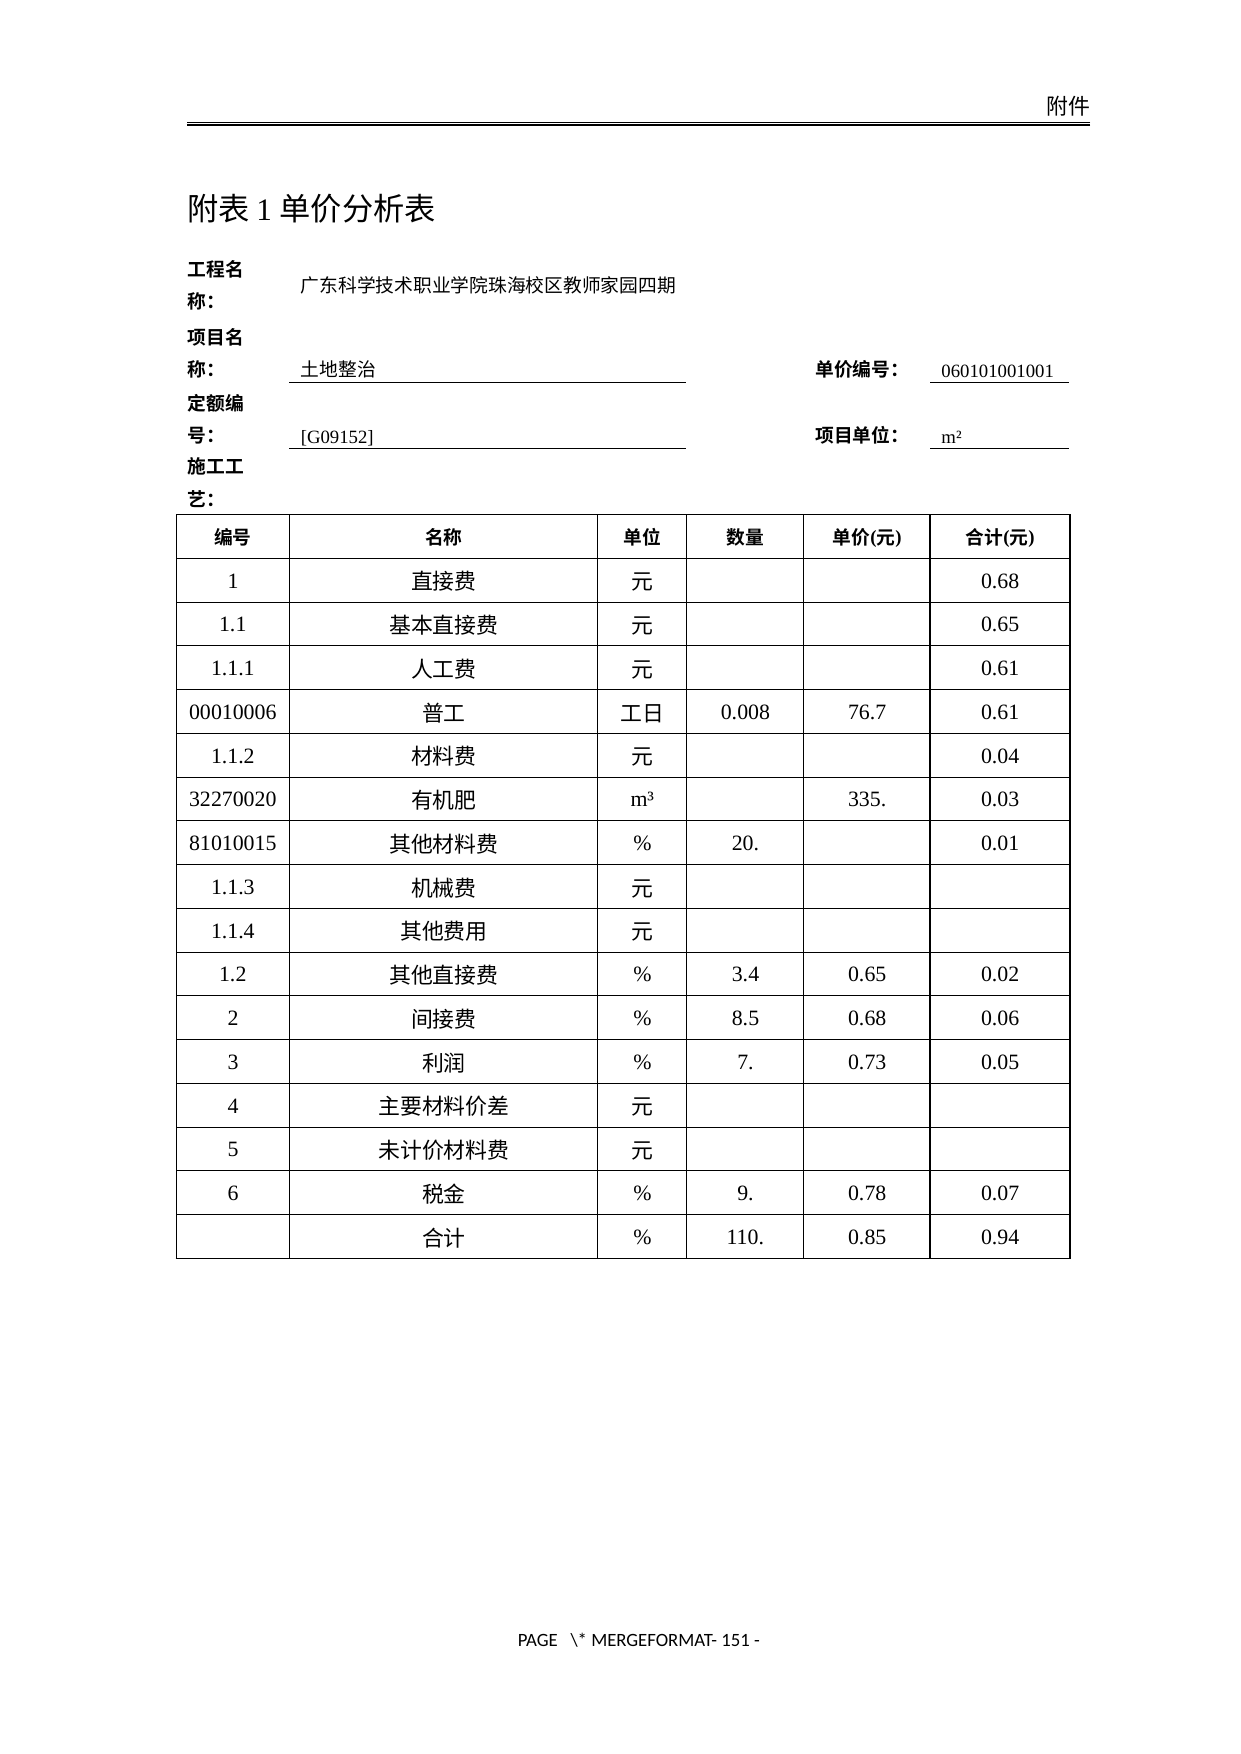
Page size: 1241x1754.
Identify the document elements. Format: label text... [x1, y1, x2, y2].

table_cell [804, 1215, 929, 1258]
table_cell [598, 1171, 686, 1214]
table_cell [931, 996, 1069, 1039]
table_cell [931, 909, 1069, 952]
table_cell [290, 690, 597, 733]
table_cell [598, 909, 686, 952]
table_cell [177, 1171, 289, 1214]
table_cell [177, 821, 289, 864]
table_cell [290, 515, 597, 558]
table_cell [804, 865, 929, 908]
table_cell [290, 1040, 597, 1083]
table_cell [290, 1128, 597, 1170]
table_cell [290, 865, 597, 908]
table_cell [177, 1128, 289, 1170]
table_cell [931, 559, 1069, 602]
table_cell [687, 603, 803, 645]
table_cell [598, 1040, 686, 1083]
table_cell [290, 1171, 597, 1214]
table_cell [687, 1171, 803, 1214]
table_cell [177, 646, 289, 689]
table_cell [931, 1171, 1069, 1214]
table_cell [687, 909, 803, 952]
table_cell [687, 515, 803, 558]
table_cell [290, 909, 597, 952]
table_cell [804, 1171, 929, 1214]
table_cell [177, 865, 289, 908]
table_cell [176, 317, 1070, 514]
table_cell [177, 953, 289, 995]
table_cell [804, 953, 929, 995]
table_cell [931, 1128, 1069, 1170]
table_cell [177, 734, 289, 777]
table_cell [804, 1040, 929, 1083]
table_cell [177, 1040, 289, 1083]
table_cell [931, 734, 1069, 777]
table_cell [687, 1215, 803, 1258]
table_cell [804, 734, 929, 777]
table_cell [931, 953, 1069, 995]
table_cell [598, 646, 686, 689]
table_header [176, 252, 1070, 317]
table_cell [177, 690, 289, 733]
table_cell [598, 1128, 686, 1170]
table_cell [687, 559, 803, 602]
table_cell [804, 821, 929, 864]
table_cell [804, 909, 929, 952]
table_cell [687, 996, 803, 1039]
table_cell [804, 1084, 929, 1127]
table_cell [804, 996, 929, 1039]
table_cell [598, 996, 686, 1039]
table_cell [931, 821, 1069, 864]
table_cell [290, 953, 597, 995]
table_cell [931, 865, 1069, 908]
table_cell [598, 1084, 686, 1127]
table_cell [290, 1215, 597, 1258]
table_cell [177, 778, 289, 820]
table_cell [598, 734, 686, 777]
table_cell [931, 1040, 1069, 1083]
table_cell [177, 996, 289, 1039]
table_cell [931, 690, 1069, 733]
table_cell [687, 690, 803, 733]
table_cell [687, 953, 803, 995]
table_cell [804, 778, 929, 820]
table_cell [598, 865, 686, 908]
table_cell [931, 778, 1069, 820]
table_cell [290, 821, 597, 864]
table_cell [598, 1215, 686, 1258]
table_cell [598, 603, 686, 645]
subtitle 附表1 单价分析表 [187, 174, 1090, 239]
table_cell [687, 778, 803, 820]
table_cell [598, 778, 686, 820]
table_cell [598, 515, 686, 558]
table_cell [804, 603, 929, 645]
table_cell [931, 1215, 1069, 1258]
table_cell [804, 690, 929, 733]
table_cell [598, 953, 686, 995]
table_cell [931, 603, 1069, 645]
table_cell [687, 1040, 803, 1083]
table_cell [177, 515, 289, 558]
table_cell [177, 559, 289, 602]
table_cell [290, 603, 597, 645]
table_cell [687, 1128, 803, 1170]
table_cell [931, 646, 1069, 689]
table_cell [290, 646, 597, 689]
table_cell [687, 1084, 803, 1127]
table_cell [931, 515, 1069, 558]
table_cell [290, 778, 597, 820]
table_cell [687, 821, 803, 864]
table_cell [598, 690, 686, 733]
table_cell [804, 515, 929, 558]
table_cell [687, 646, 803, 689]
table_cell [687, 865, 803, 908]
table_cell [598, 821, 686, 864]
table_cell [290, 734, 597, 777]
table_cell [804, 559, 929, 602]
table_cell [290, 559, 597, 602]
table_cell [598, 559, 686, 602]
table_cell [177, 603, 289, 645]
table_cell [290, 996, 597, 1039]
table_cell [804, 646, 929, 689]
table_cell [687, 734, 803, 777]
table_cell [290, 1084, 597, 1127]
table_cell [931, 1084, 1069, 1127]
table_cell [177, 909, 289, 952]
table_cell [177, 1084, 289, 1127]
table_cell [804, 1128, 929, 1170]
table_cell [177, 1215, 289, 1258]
